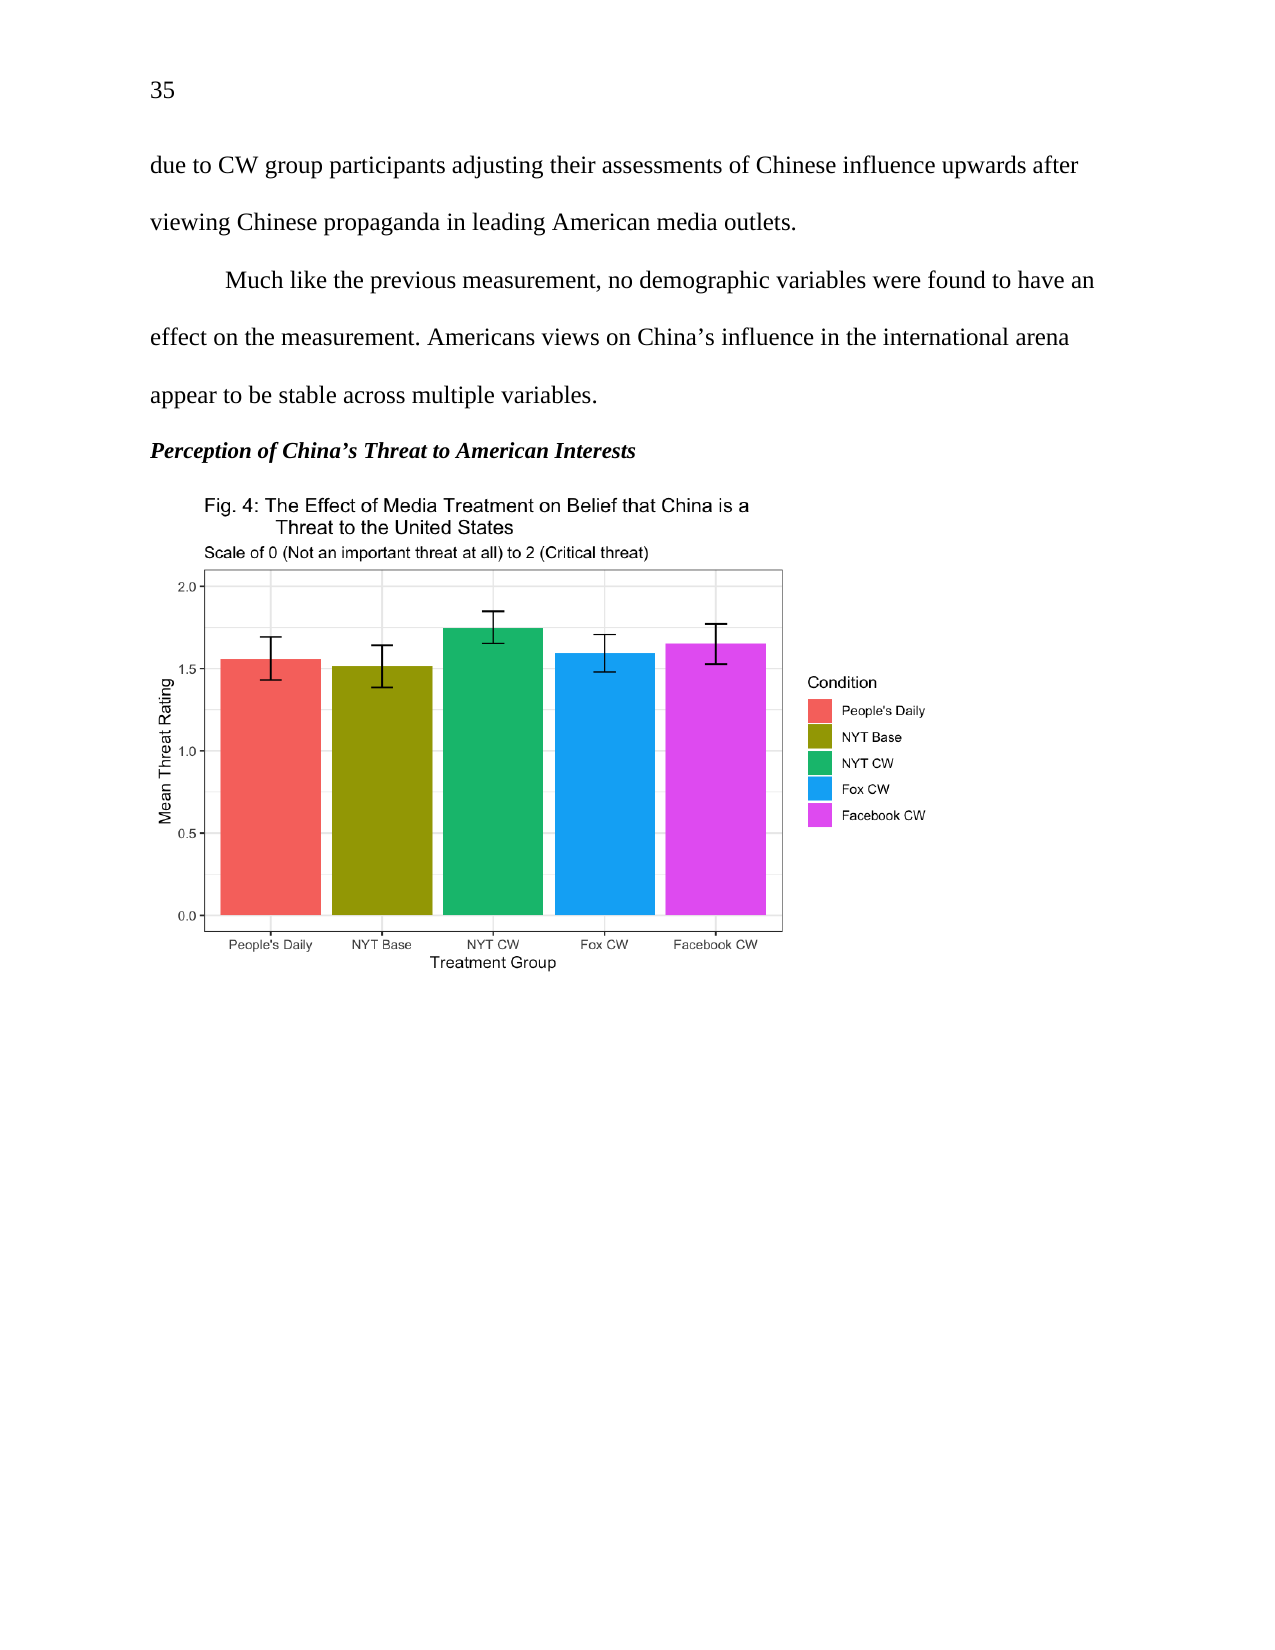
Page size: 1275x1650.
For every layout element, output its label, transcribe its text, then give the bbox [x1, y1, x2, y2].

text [150, 150, 1125, 236]
picture [150, 490, 942, 979]
text Perception of China’s Threat to American Interests [150, 437, 1125, 464]
text Much like the previous measurement, no demographic variables were found to have an effect on the measurement. Americans views on China’s influence in the international arena appear to be stable across multiple variables. [150, 265, 1125, 409]
